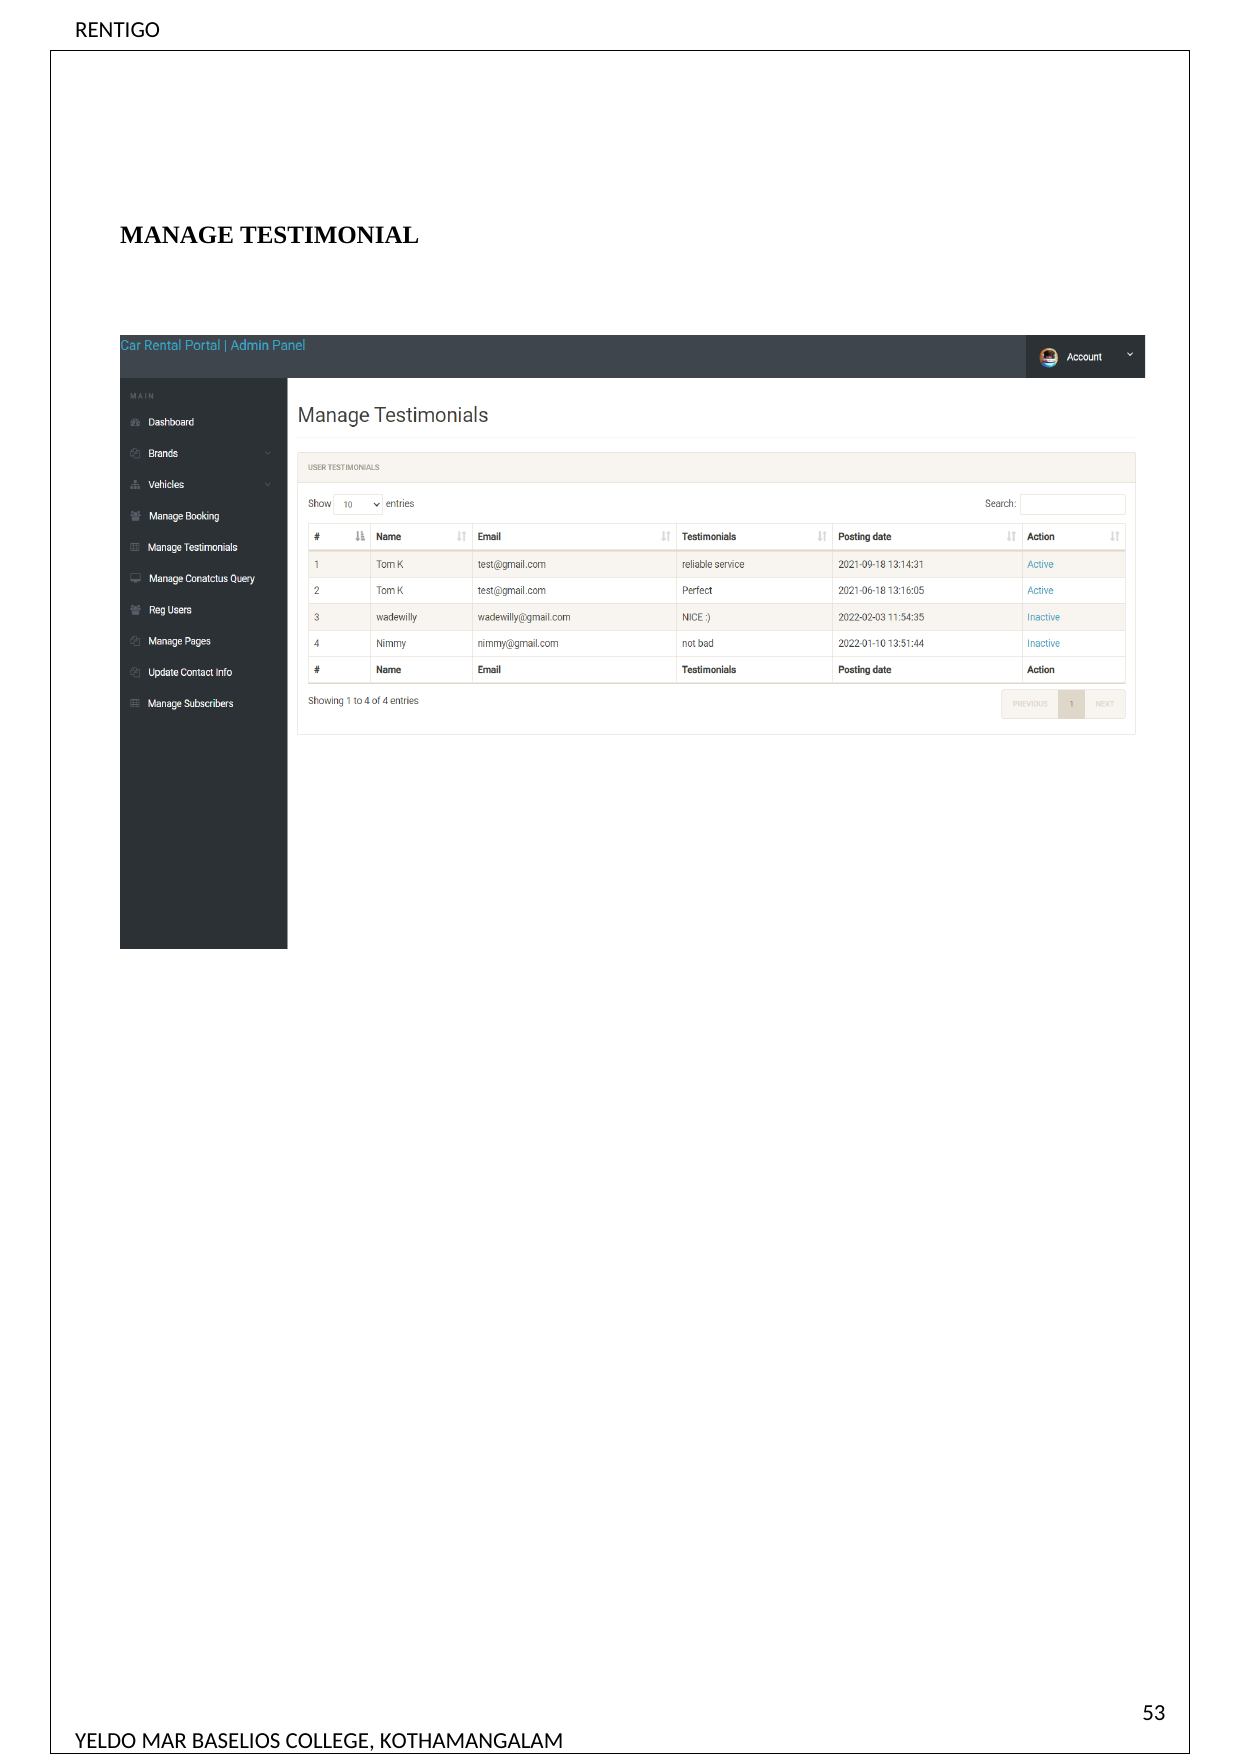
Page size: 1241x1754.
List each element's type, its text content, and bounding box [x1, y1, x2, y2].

picture [120, 335, 1146, 949]
text MANAGE TESTIMONIAL [120, 220, 1120, 249]
